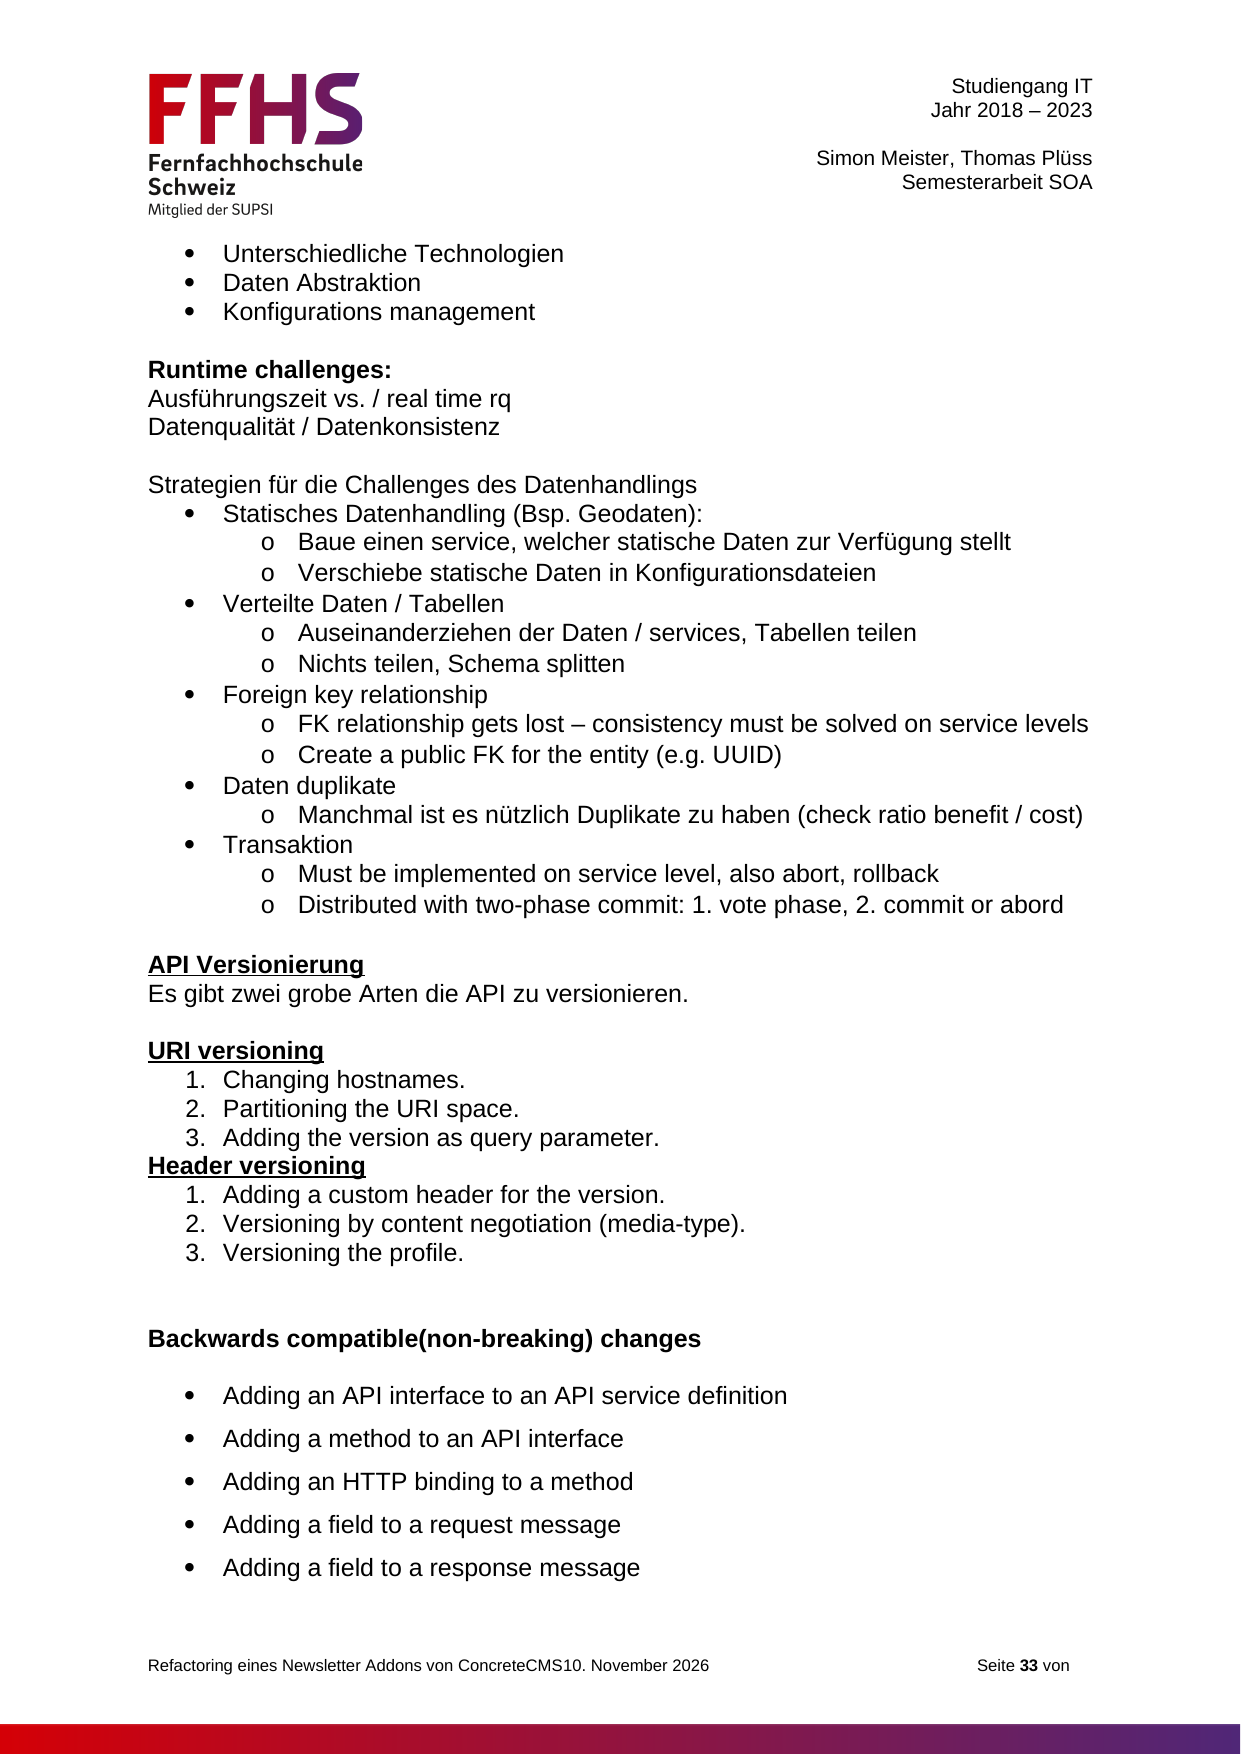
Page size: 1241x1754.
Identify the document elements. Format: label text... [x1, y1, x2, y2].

text Strategien für die Challenges des Datenhandlings [148, 470, 1092, 498]
text Es gibt zwei grobe Arten die API zu versionieren. [148, 979, 1092, 1007]
text Header versioning [148, 1151, 1092, 1180]
text URI versioning [148, 1036, 1092, 1065]
text Backwards compatible(non-breaking) changes [148, 1324, 1092, 1352]
list Daten Abstraktion [185, 268, 1092, 297]
text Runtime challenges: [148, 355, 1092, 383]
list Must be implemented on service level, also abort, rollback [260, 859, 1092, 890]
list Konfigurations management [185, 297, 1092, 326]
list Partitioning the URI space. [185, 1094, 1092, 1122]
list Distributed with two-phase commit: 1. vote phase, 2. commit or abord [260, 890, 1092, 921]
list Create a public FK for the entity (e.g. UUID) [260, 740, 1092, 771]
list Versioning by content negotiation (media-type). [185, 1209, 1092, 1237]
picture [148, 73, 363, 218]
list Manchmal ist es nützlich Duplikate zu haben (check ratio benefit / cost) [260, 799, 1092, 831]
list Unterschiedliche Technologien [185, 239, 1092, 268]
list Adding an API interface to an API service definition [185, 1381, 1092, 1410]
text Ausführungszeit vs. / real time rq [148, 383, 1092, 412]
list Auseinanderziehen der Daten / services, Tabellen teilen [260, 618, 1092, 649]
list Transaktion [185, 831, 1092, 859]
list Adding a field to a response message [185, 1553, 1092, 1582]
list Nichts teilen, Schema splitten [260, 649, 1092, 680]
list Changing hostnames. [185, 1065, 1092, 1094]
picture [0, 1724, 1241, 1754]
list FK relationship gets lost – consistency must be solved on service levels [260, 709, 1092, 740]
list Foreign key relationship [185, 680, 1092, 709]
list Adding a field to a request message [185, 1510, 1092, 1539]
list Baue einen service, welcher statische Daten zur Verfügung stellt [260, 527, 1092, 558]
list Versioning the profile. [185, 1237, 1092, 1266]
list Daten duplikate [185, 771, 1092, 799]
text Datenqualität / Datenkonsistenz [148, 412, 1092, 441]
list Verschiebe statische Daten in Konfigurationsdateien [260, 558, 1092, 589]
list Verteilte Daten / Tabellen [185, 589, 1092, 618]
list Adding an HTTP binding to a method [185, 1467, 1092, 1496]
list Statisches Datenhandling (Bsp. Geodaten): [185, 498, 1092, 527]
text API Versionierung [148, 950, 1092, 979]
list Adding a custom header for the version. [185, 1180, 1092, 1209]
list Adding the version as query parameter. [185, 1122, 1092, 1151]
list Adding a method to an API interface [185, 1424, 1092, 1453]
